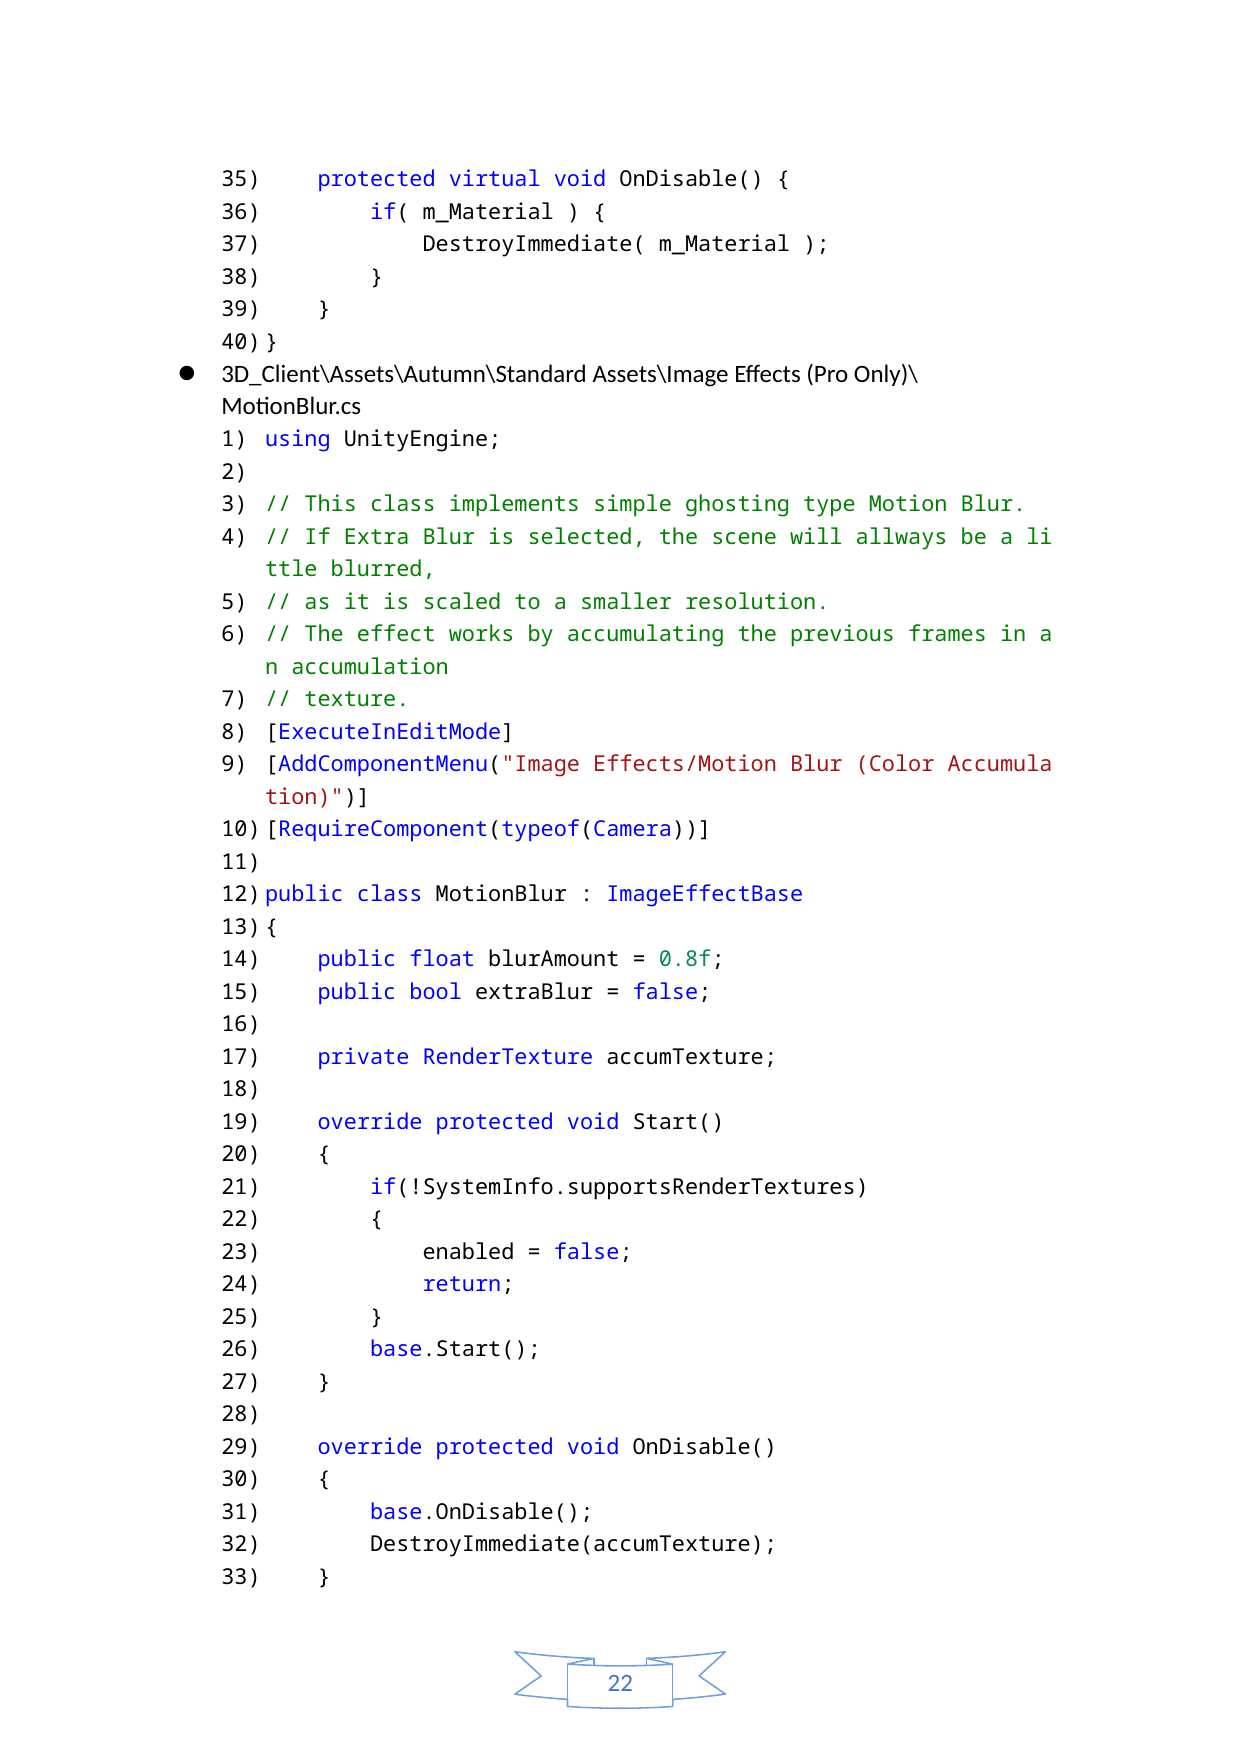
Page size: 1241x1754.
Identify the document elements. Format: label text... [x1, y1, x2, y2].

list base.Start(); [221, 1332, 1063, 1364]
list } [221, 1299, 1063, 1332]
list // This class implements simple ghosting type Motion Blur. [221, 487, 1063, 519]
list public bool extraBlur = false; [221, 974, 1063, 1007]
list { [221, 1462, 1063, 1494]
list // The effect works by accumulating the previous frames in an accumulation [221, 617, 1063, 682]
list override protected void Start() [221, 1104, 1063, 1137]
list } [221, 324, 1063, 357]
list protected virtual void OnDisable() { [221, 162, 1063, 194]
list } [221, 292, 1063, 324]
list DestroyImmediate( m_Material ); [221, 227, 1063, 259]
list if(!SystemInfo.supportsRenderTextures) [221, 1169, 1063, 1202]
list { [221, 1202, 1063, 1234]
list } [221, 1364, 1063, 1397]
list [ExecuteInEditMode] [221, 714, 1063, 747]
list DestroyImmediate(accumTexture); [221, 1527, 1063, 1559]
list // as it is scaled to a smaller resolution. [221, 584, 1063, 617]
list override protected void OnDisable() [221, 1429, 1063, 1462]
list { [221, 909, 1063, 942]
list if( m_Material ) { [221, 194, 1063, 227]
list } [221, 259, 1063, 292]
list enabled = false; [221, 1234, 1063, 1267]
list [RequireComponent(typeof(Camera))] [221, 812, 1063, 844]
list // If Extra Blur is selected, the scene will allways be a little blurred, [221, 519, 1063, 584]
list 3D_Client\Assets\Autumn\Standard Assets\Image Effects (Pro Only)\ MotionBlur.cs [177, 357, 1063, 422]
list { [221, 1137, 1063, 1169]
list // texture. [221, 682, 1063, 714]
list public float blurAmount = 0.8f; [221, 942, 1063, 974]
list base.OnDisable(); [221, 1494, 1063, 1527]
list public class MotionBlur : ImageEffectBase [221, 877, 1063, 909]
list [AddComponentMenu("Image Effects/Motion Blur (Color Accumulation)")] [221, 747, 1063, 812]
list return; [221, 1267, 1063, 1299]
list using UnityEngine; [221, 422, 1063, 454]
list private RenderTexture accumTexture; [221, 1039, 1063, 1072]
list } [221, 1559, 1063, 1592]
